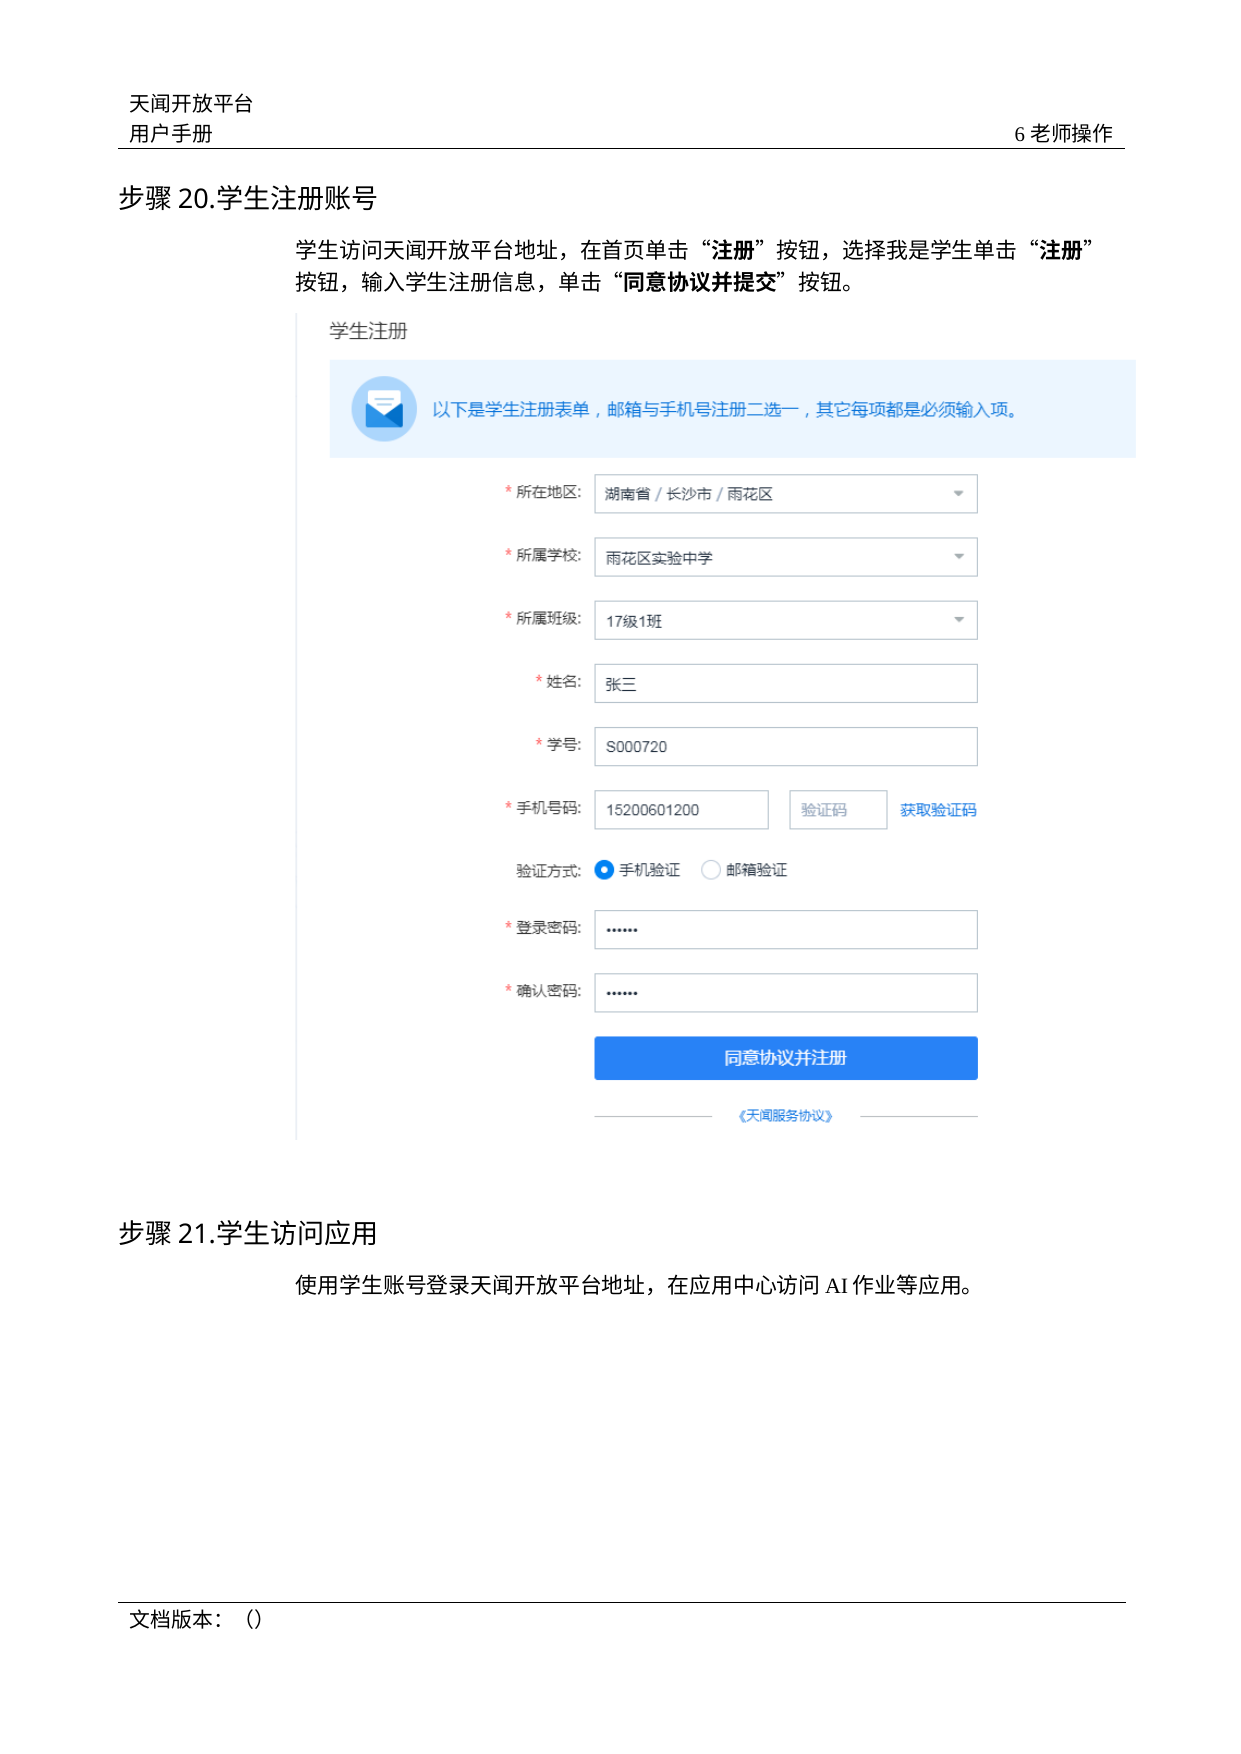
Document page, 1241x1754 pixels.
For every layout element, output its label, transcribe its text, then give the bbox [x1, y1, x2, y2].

text 使用学生账号登录天闻开放平台地址，在应用中心访问AI作业等应用。 [295, 1268, 1122, 1300]
picture [295, 313, 1161, 1140]
text 步骤21.学生访问应用 [118, 1212, 1122, 1252]
text 步骤20.学生注册账号 [118, 177, 1122, 217]
text 学生访问天闻开放平台地址，在首页单击“注册”按钮，选择我是学生单击“注册”按钮，输入学生注册信息，单击“同意协议并提交”按钮。 [295, 233, 1122, 297]
